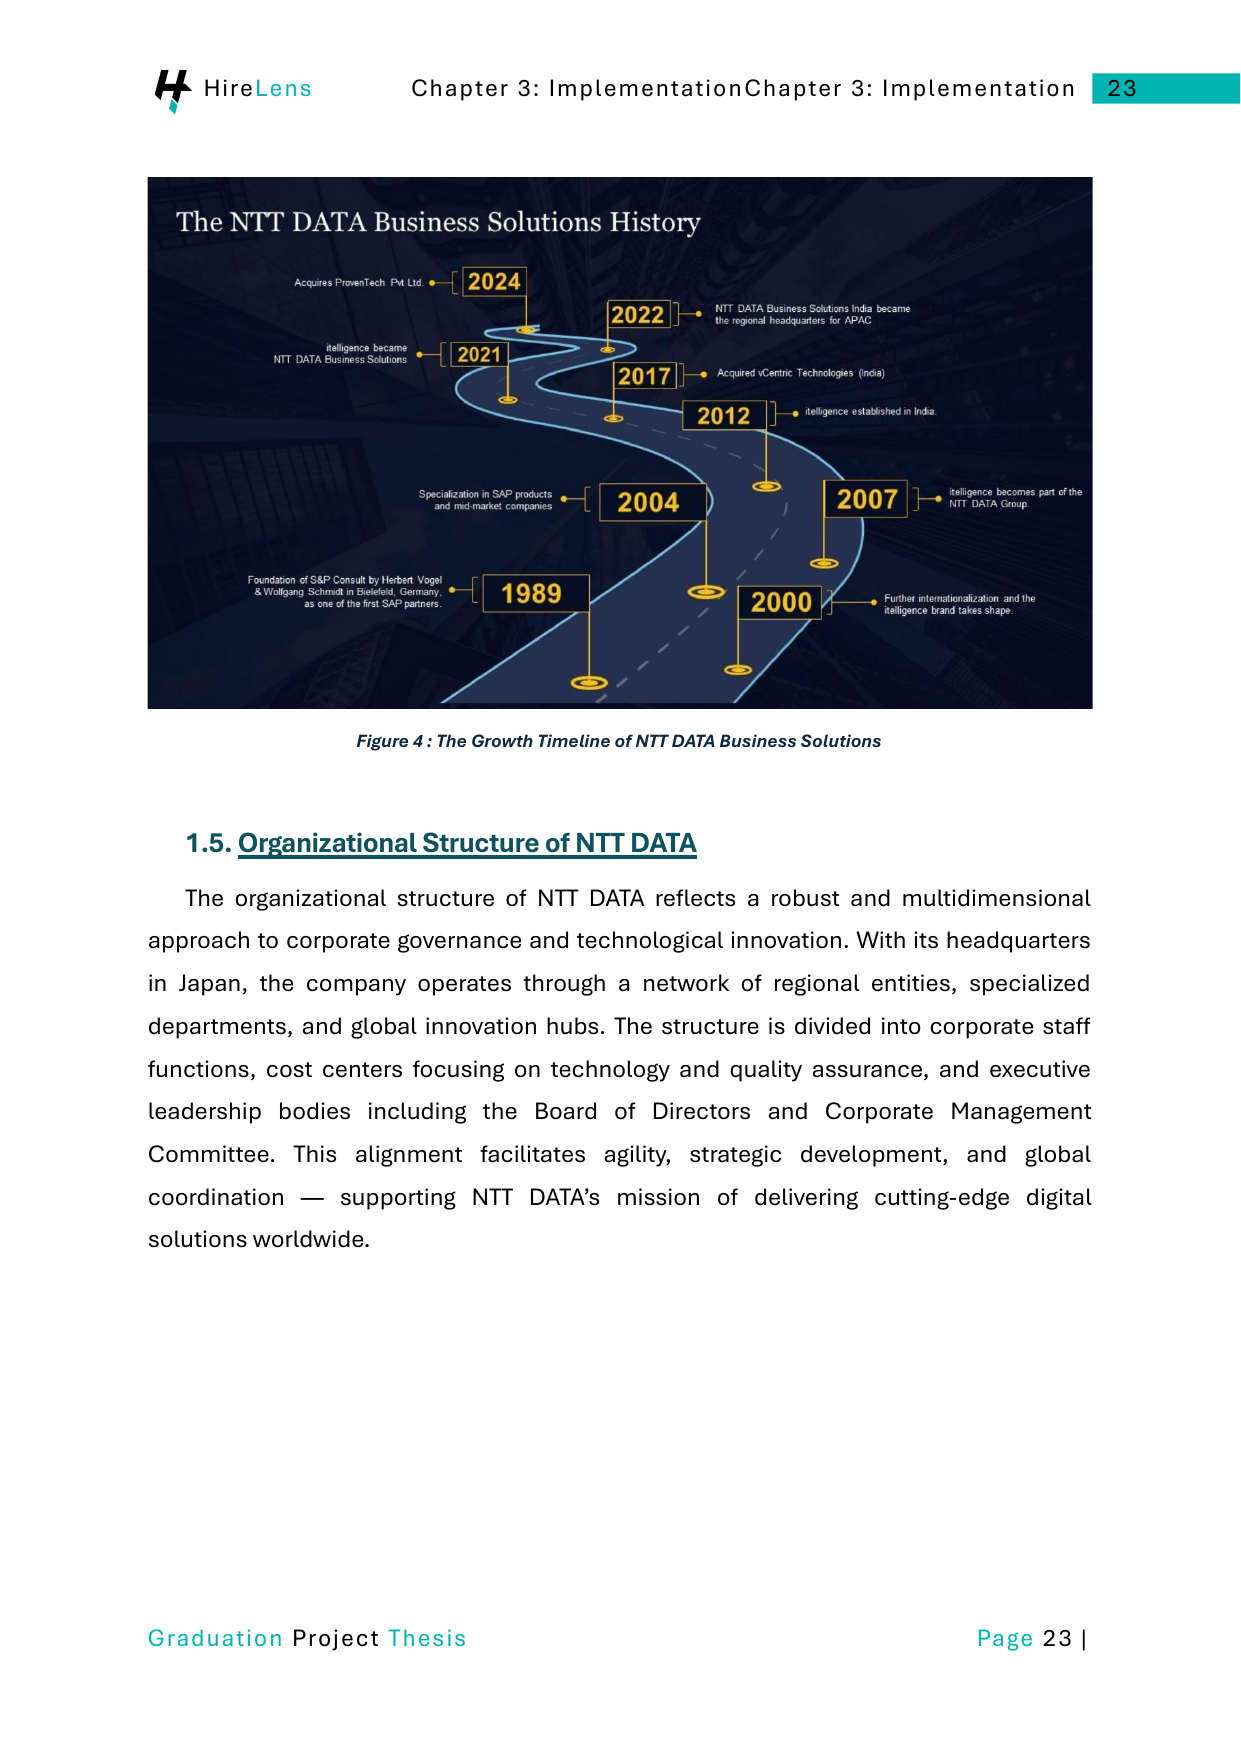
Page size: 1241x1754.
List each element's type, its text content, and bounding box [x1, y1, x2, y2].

picture [147, 62, 198, 118]
text Figure 4 : The Growth Timeline of NTT DATA Business Solutions [148, 730, 1092, 753]
picture [147, 177, 1093, 709]
subtitle 1.5. Organizational Structure of NTT DATA [185, 825, 1092, 861]
text The organizational structure of NTT DATA reflects a robust and multidimensional approach to corporate governance and technological innovation. With its headquarters in Japan, the company operates through a network of regional entities, specialized departments, and global innovation hubs. The structure is divided into corporate staff functions, cost centers focusing on technology and quality assurance, and executive leadership bodies including the Board of Directors and Corporate Management Committee. This alignment facilitates agility, strategic development, and global coordination — supporting NTT DATA’s mission of delivering cutting-edge digital solutions worldwide. [148, 883, 1092, 1255]
